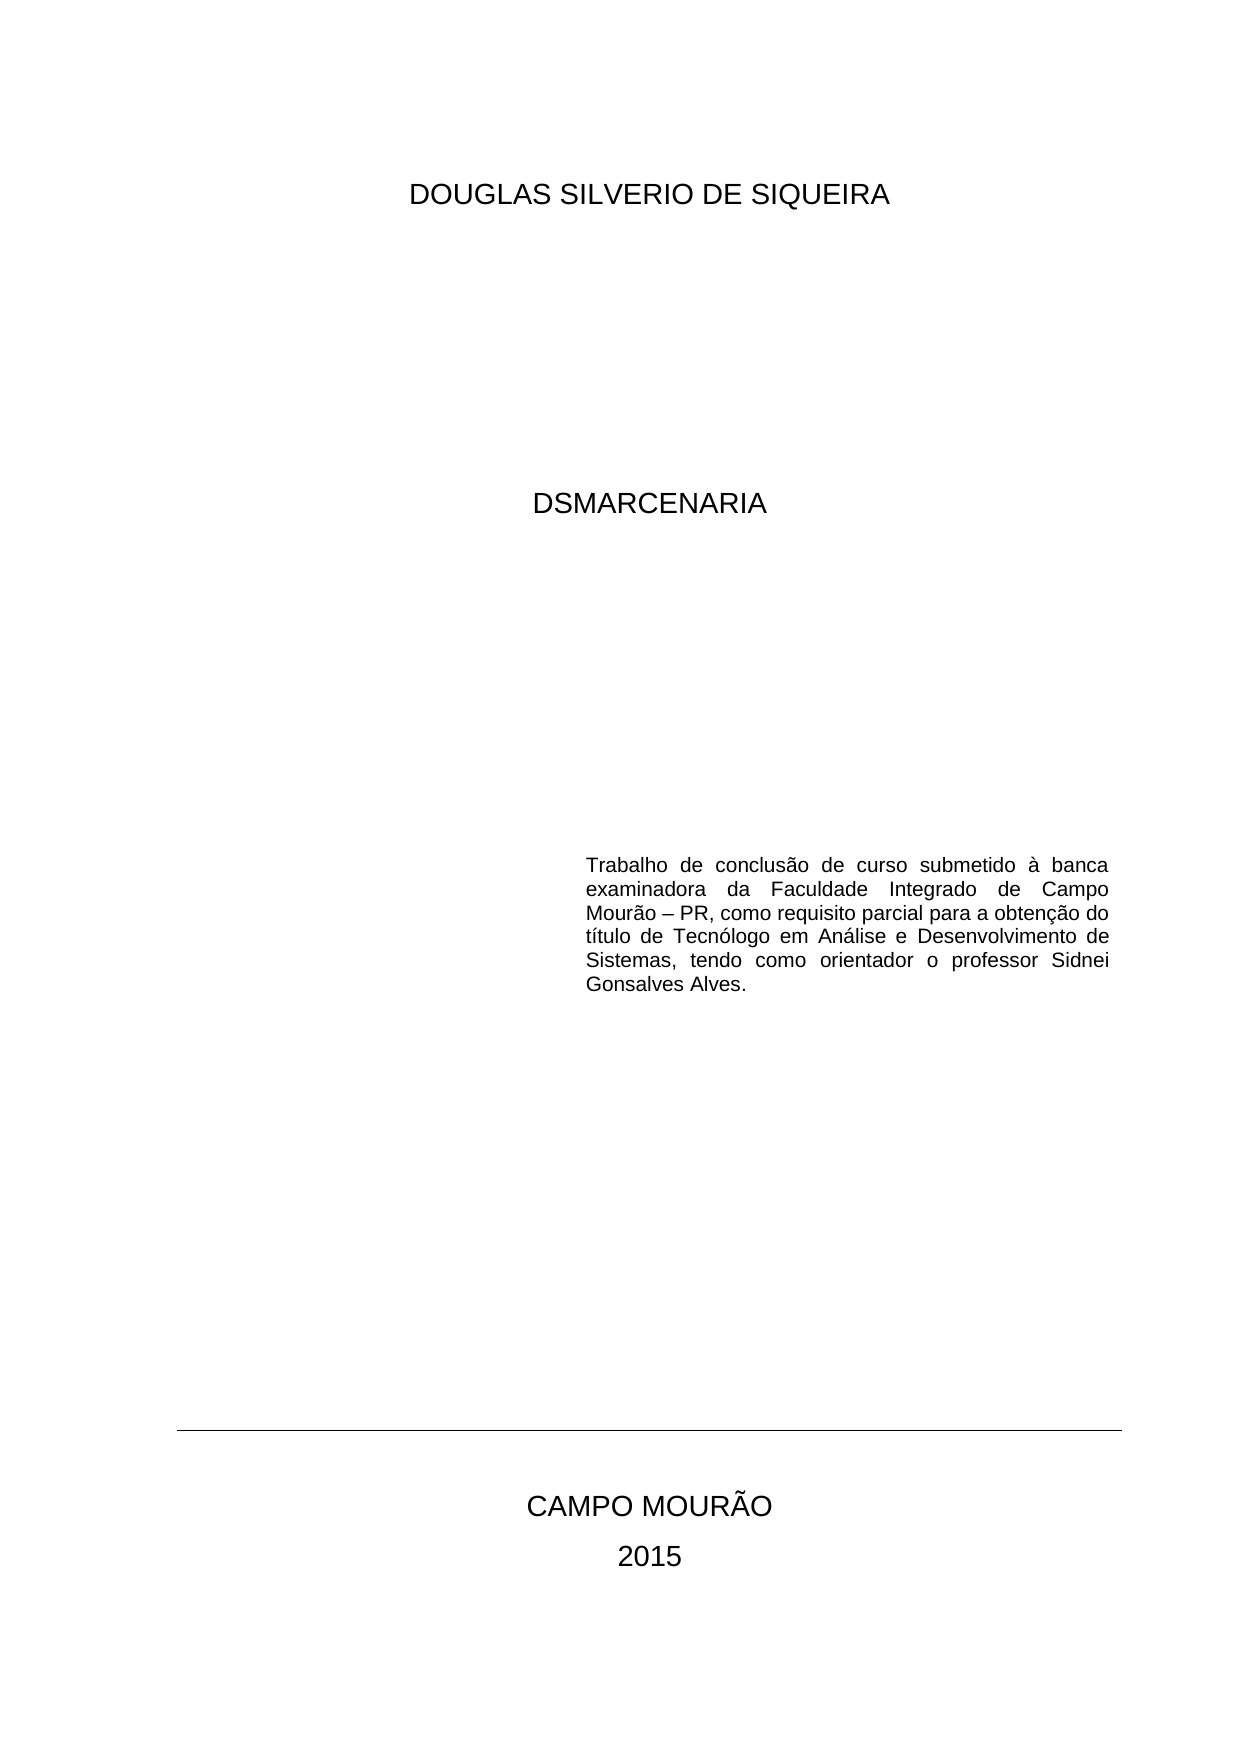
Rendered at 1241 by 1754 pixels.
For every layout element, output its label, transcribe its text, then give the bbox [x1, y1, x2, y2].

text Douglas Silverio de siqueira [177, 177, 1122, 211]
text CAMPO MOURÃO [177, 1489, 1122, 1522]
text DSMARCENARIA [177, 486, 1122, 520]
text 2015 [177, 1539, 1122, 1573]
